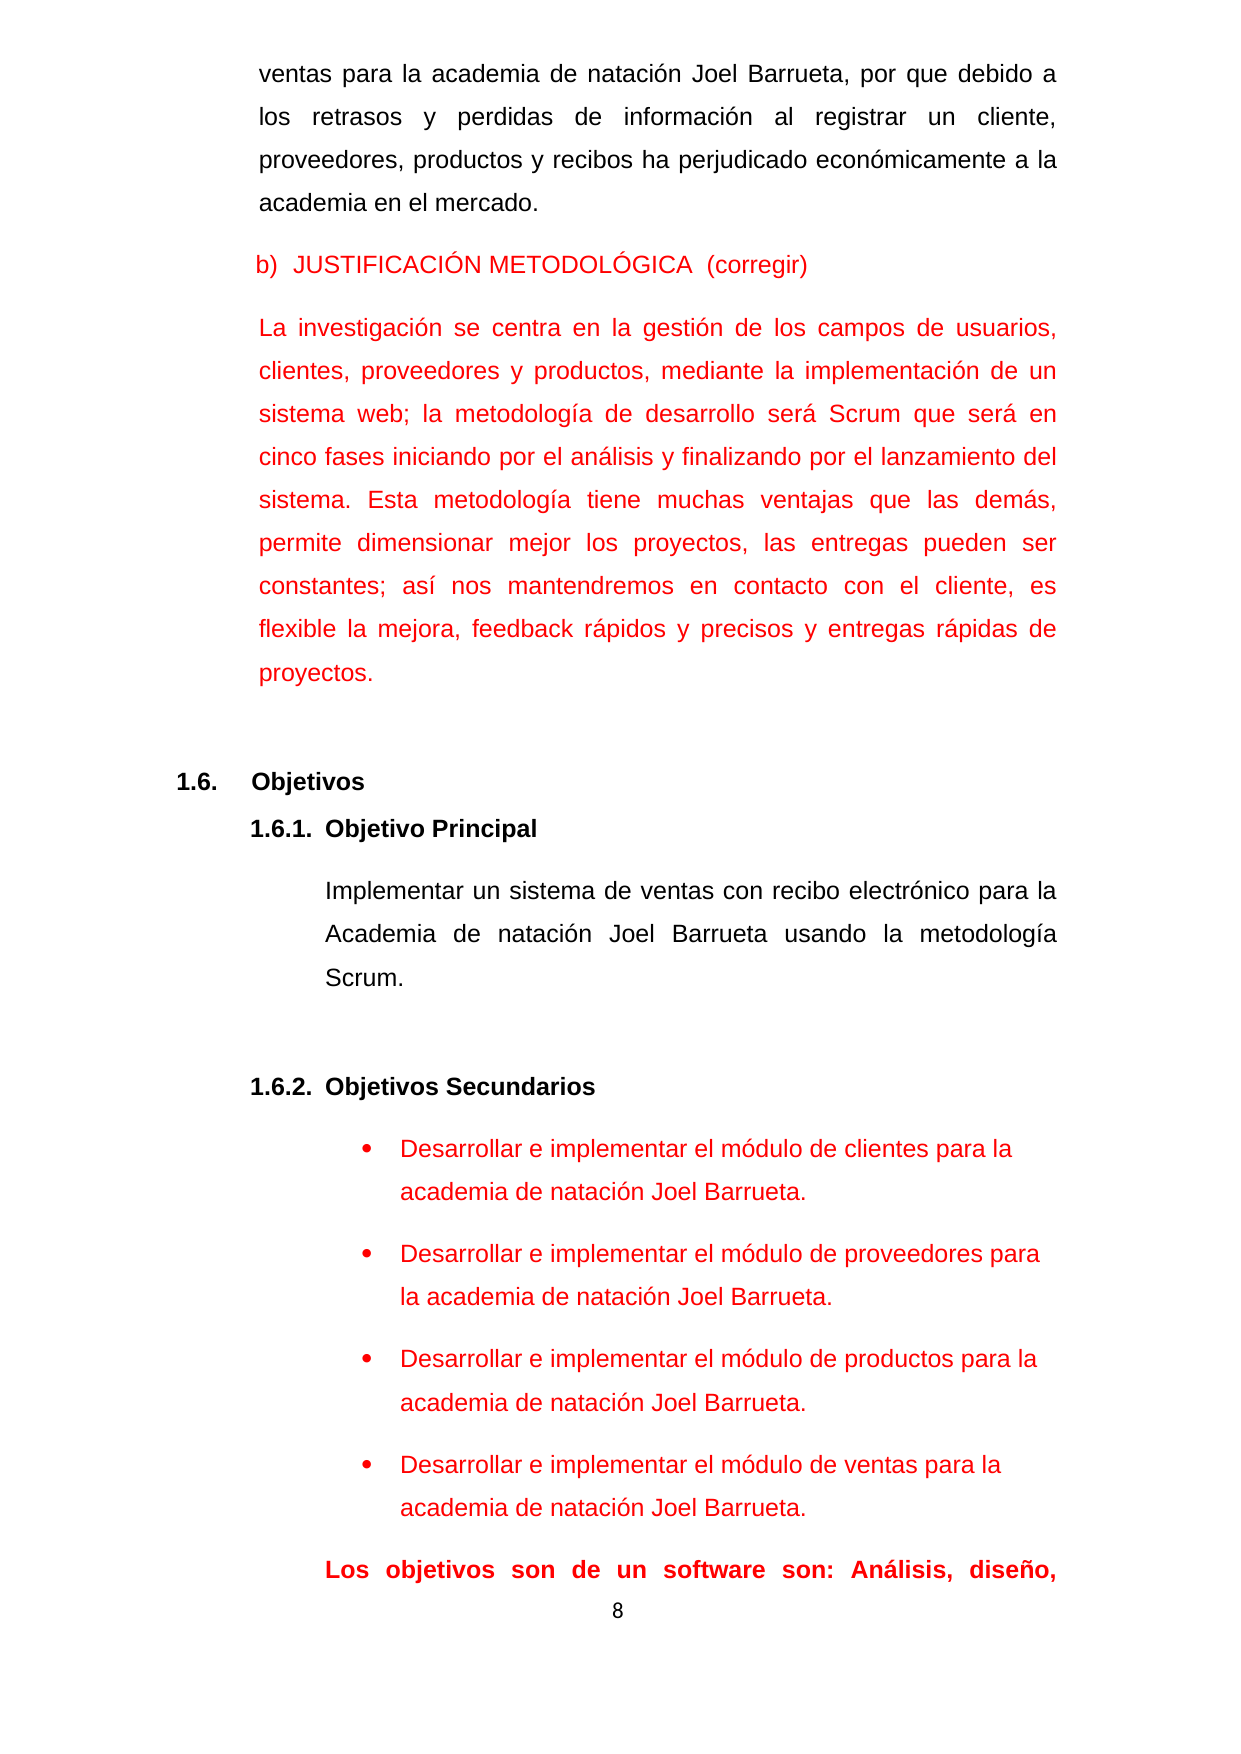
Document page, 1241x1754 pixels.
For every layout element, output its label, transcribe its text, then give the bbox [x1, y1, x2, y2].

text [258, 59, 1058, 217]
list Desarrollar e implementar el módulo de clientes para la academia de natación Joel Barrueta. [362, 1134, 1058, 1206]
text La investigación se centra en la gestión de los campos de usuarios, clientes, proveedores y productos, mediante la implementación de un sistema web; la metodología de desarrollo será Scrum que será en cinco fases iniciando por el análisis y finalizando por el lanzamiento del sistema. Esta metodología tiene muchas ventajas que las demás, permite dimensionar mejor los proyectos, las entregas pueden ser constantes; así nos mantendremos en contacto con el cliente, es flexible la mejora, feedback rápidos y precisos y entregas rápidas de proyectos. [258, 313, 1058, 686]
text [325, 1555, 1058, 1583]
list Desarrollar e implementar el módulo de productos para la academia de natación Joel Barrueta. [362, 1344, 1058, 1416]
subtitle Objetivo Principal [250, 814, 1058, 843]
list JUSTIFICACIÓN METODOLÓGICA (corregir) [255, 251, 1058, 279]
list Desarrollar e implementar el módulo de ventas para la academia de natación Joel Barrueta. [362, 1449, 1058, 1522]
text Implementar un sistema de ventas con recibo electrónico para la Academia de natación Joel Barrueta usando la metodología Scrum. [325, 876, 1058, 991]
subtitle Objetivos Secundarios [250, 1072, 1058, 1101]
list Desarrollar e implementar el módulo de proveedores para la academia de natación Joel Barrueta. [362, 1239, 1058, 1311]
subtitle Objetivos [176, 767, 1058, 796]
